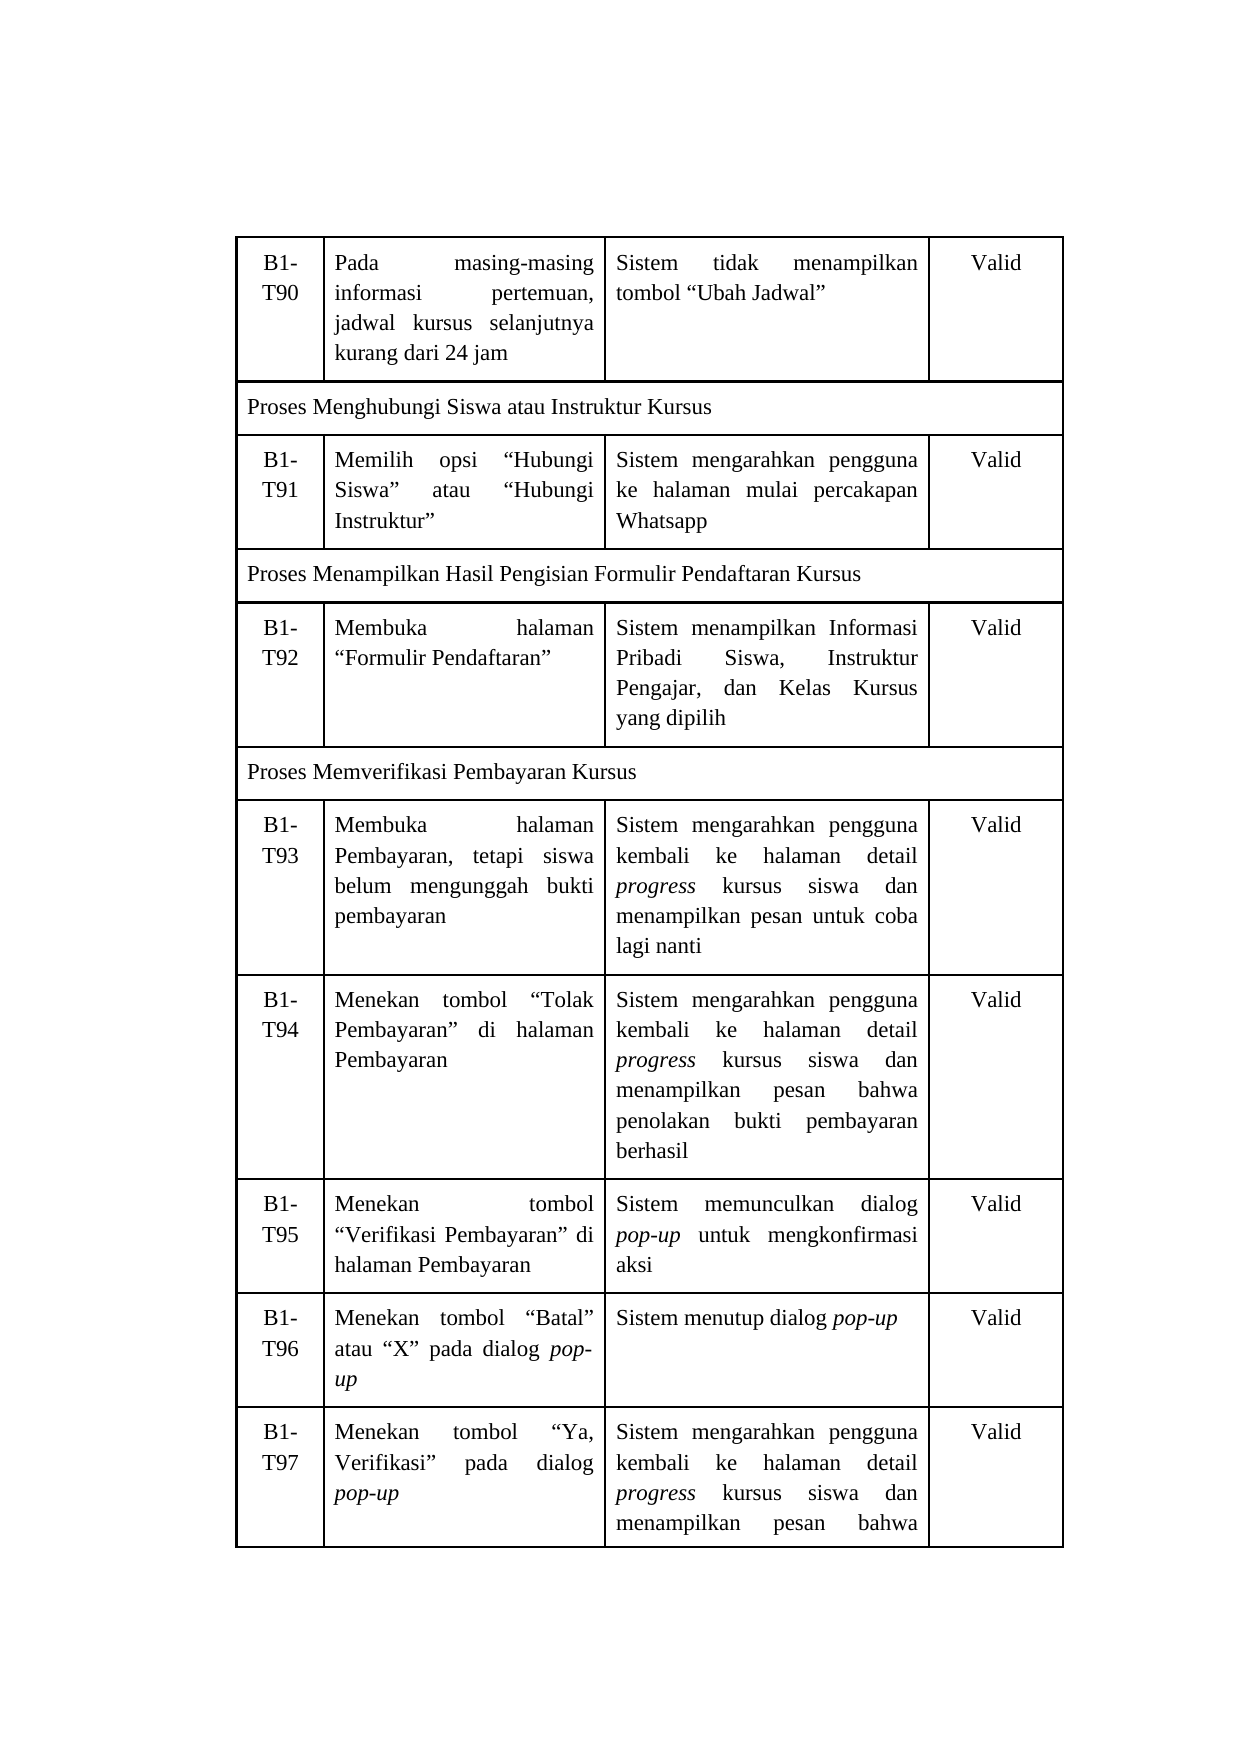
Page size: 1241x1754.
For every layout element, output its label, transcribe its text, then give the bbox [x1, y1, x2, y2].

table_cell Sistem menampilkan Informasi Pribadi Siswa, Instruktur Pengajar, dan Kelas Kursus yang dipilih [606, 604, 928, 746]
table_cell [606, 1408, 928, 1546]
table_cell Valid [930, 976, 1062, 1178]
table_cell Menekan tombol “Verifikasi Pembayaran” di halaman Pembayaran [325, 1180, 604, 1292]
table_cell Proses Menampilkan Hasil Pengisian Formulir Pendaftaran Kursus [238, 550, 1062, 601]
table_cell Memilih opsi “Hubungi Siswa” atau “Hubungi Instruktur” [325, 436, 604, 548]
table_cell Sistem mengarahkan pengguna kembali ke halaman detail progress kursus siswa dan menampilkan pesan untuk coba lagi nanti [606, 801, 928, 973]
table_cell B1-T92 [238, 604, 323, 746]
table_cell B1-T96 [238, 1294, 323, 1406]
table_cell Sistem menutup dialog pop-up [606, 1294, 928, 1406]
table_cell B1-T91 [238, 436, 323, 548]
table_cell Membuka halaman Pembayaran, tetapi siswa belum mengunggah bukti pembayaran [325, 801, 604, 973]
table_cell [325, 1408, 604, 1546]
table_cell Proses Menghubungi Siswa atau Instruktur Kursus [238, 383, 1062, 434]
table_cell Menekan tombol “Batal” atau “X” pada dialog pop-up [325, 1294, 604, 1406]
table_cell Valid [930, 801, 1062, 973]
table_cell Valid [930, 1408, 1062, 1546]
table_cell B1-T95 [238, 1180, 323, 1292]
table_cell Valid [930, 1294, 1062, 1406]
table_cell B1-T93 [238, 801, 323, 973]
table_cell Sistem mengarahkan pengguna ke halaman mulai percakapan Whatsapp [606, 436, 928, 548]
table_cell Valid [930, 238, 1062, 380]
table_cell Valid [930, 604, 1062, 746]
table_cell Pada masing-masing informasi pertemuan, jadwal kursus selanjutnya kurang dari 24 jam [325, 238, 604, 380]
table_cell B1-T97 [238, 1408, 323, 1546]
table_cell Sistem tidak menampilkan tombol “Ubah Jadwal” [606, 238, 928, 380]
table_cell Menekan tombol “Tolak Pembayaran” di halaman Pembayaran [325, 976, 604, 1178]
table_cell Sistem mengarahkan pengguna kembali ke halaman detail progress kursus siswa dan menampilkan pesan bahwa penolakan bukti pembayaran berhasil [606, 976, 928, 1178]
table_cell Valid [930, 1180, 1062, 1292]
table_cell Proses Memverifikasi Pembayaran Kursus [238, 748, 1062, 799]
table_cell Sistem memunculkan dialog pop-up untuk mengkonfirmasi aksi [606, 1180, 928, 1292]
table_cell B1-T94 [238, 976, 323, 1178]
table_cell Membuka halaman “Formulir Pendaftaran” [325, 604, 604, 746]
table_cell B1-T90 [238, 238, 323, 380]
table_cell Valid [930, 436, 1062, 548]
